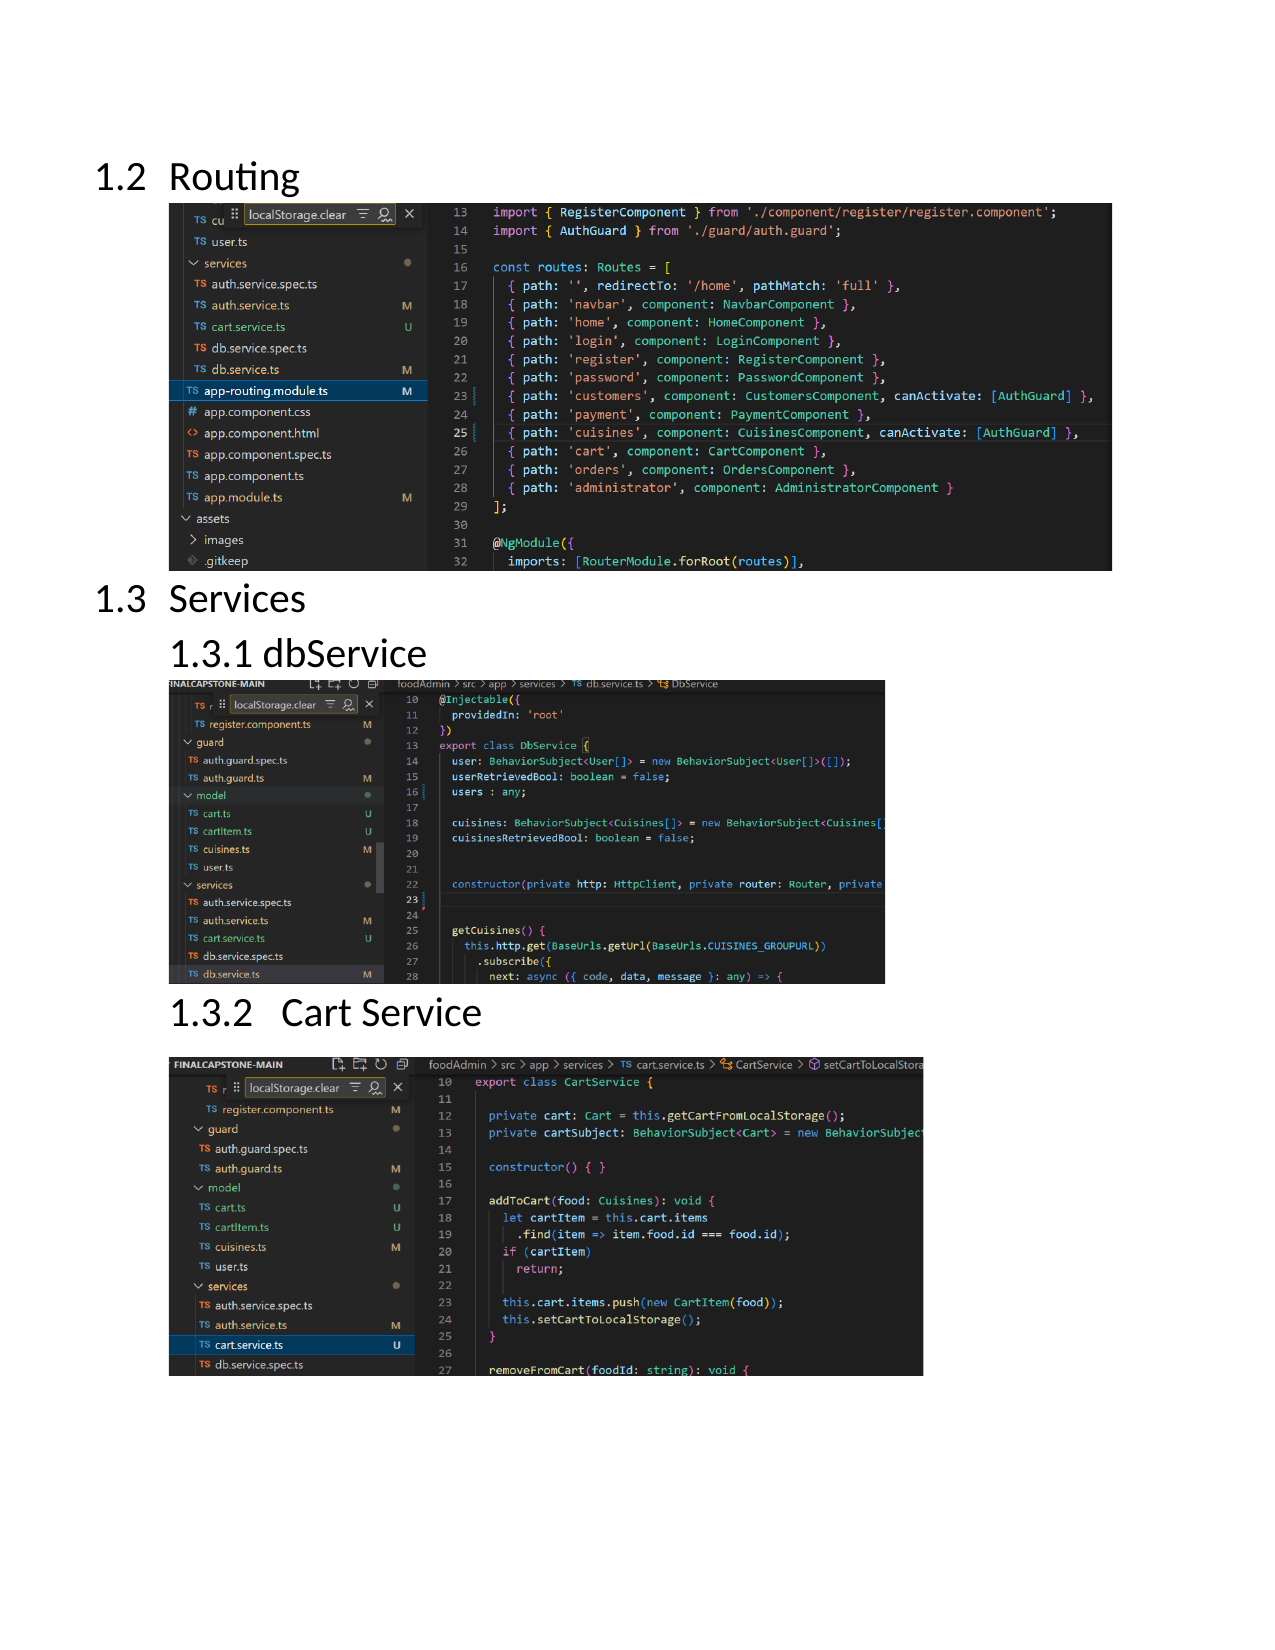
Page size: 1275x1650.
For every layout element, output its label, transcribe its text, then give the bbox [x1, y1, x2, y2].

picture [168, 680, 886, 984]
picture [168, 203, 1113, 571]
list Cart Service [169, 986, 1247, 1037]
picture [168, 1057, 924, 1376]
